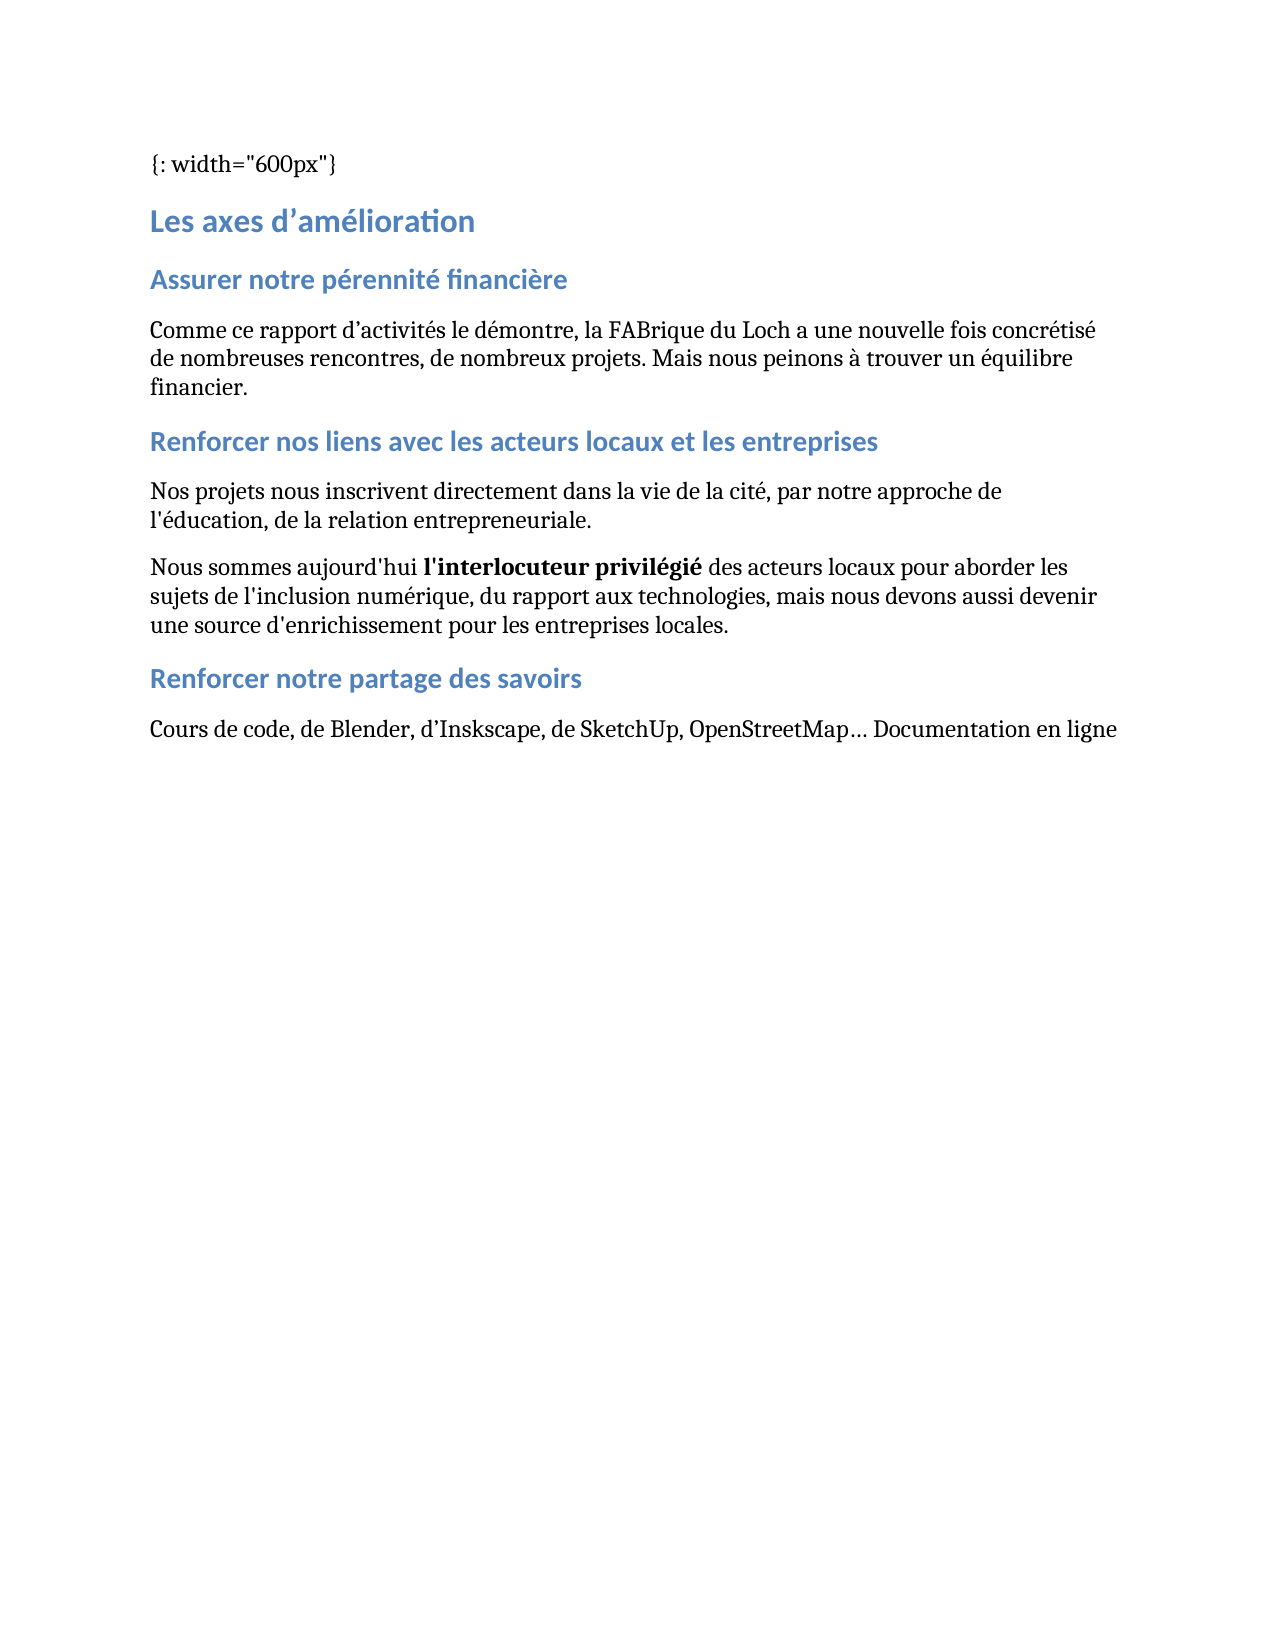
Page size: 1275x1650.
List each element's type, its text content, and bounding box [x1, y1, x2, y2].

text Nous sommes aujourd'hui l'interlocuteur privilégié des acteurs locaux pour aborder les sujets de l'inclusion numérique, du rapport aux technologies, mais nous devons aussi devenir une source d'enrichissement pour les entreprises locales. [150, 553, 1125, 639]
subtitle Assurer notre pérennité financière [150, 261, 1125, 297]
text Comme ce rapport d’activités le démontre, la FABrique du Loch a une nouvelle fois concrétisé de nombreuses rencontres, de nombreux projets. Mais nous peinons à trouver un équilibre financier. [150, 316, 1125, 402]
subtitle Renforcer notre partage des savoirs [150, 660, 1125, 696]
text Cours de code, de Blender, d’Inskscape, de SketchUp, OpenStreetMap… Documentation en ligne [150, 715, 1125, 743]
text Nos projets nous inscrivent directement dans la vie de la cité, par notre approche de l'éducation, de la relation entrepreneuriale. [150, 477, 1125, 534]
subtitle Renforcer nos liens avec les acteurs locaux et les entreprises [150, 423, 1125, 458]
text {: width="600px"} [150, 150, 1125, 179]
subtitle Les axes d’amélioration [150, 199, 1125, 240]
